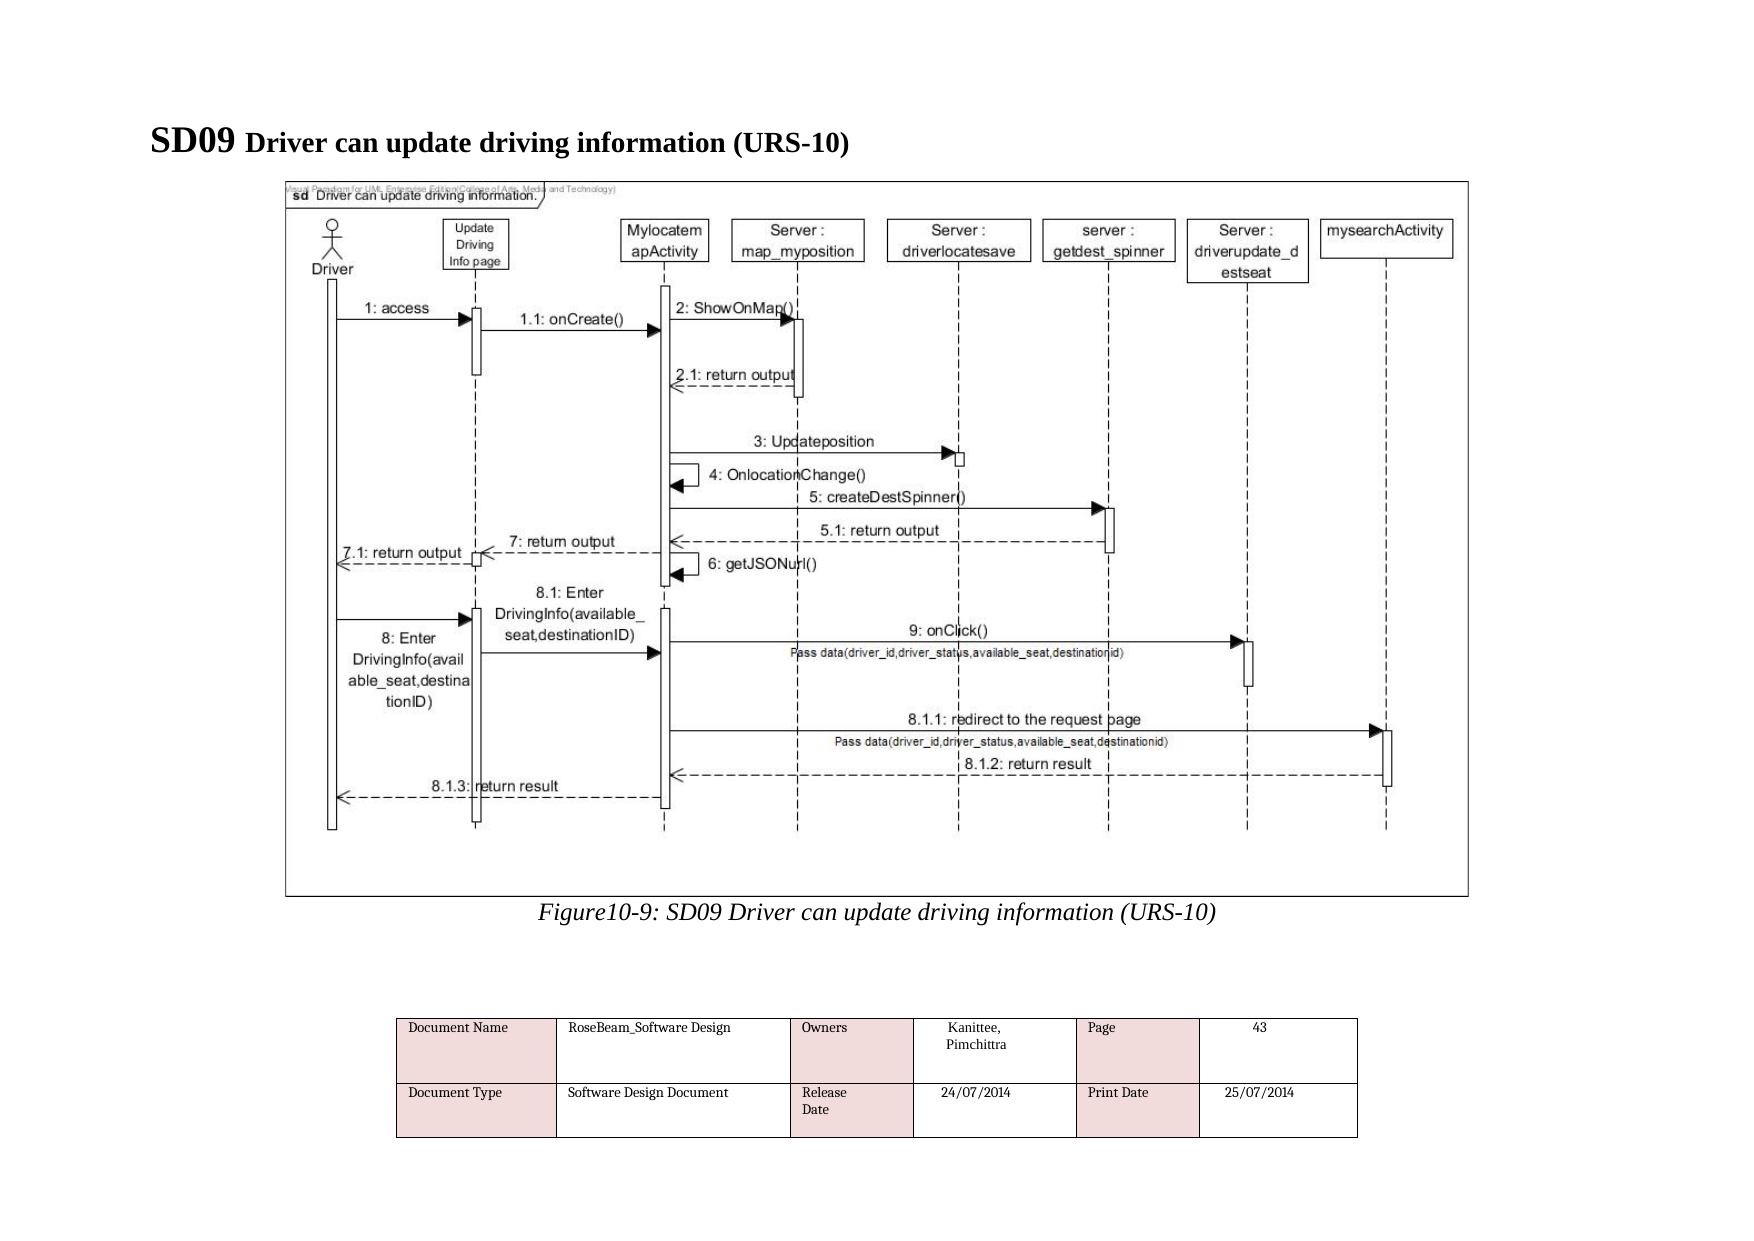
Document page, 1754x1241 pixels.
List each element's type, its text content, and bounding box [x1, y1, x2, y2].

picture [285, 181, 1469, 897]
text SD09 Driver can update driving information (URS-10) [150, 117, 1604, 161]
